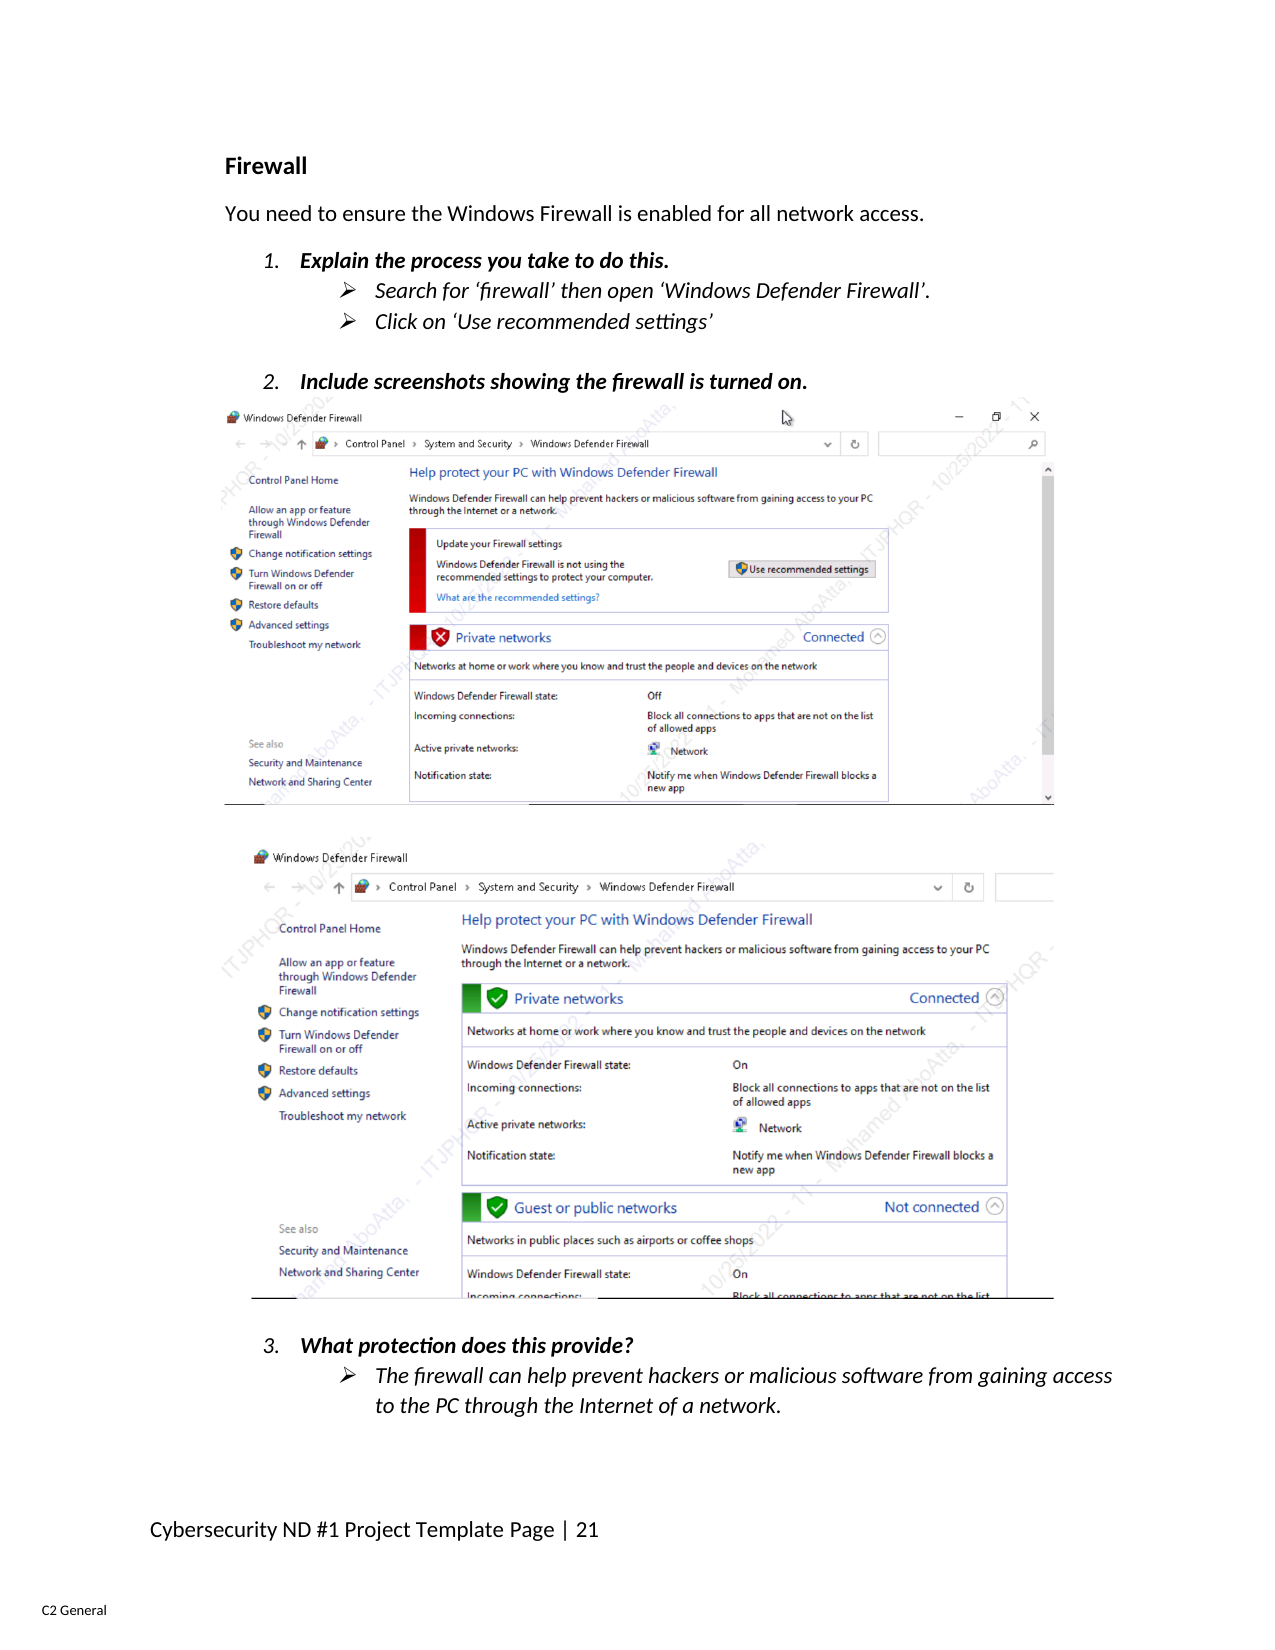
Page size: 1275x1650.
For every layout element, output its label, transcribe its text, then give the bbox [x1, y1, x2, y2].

text You need to ensure the Windows Firewall is enabled for all network access. [225, 199, 1125, 228]
list Click on ‘Use recommended settings’ [337, 307, 1125, 365]
picture [221, 837, 1054, 1299]
picture [221, 397, 1055, 805]
list Include screenshots showing the firewall is turned on. [262, 367, 1125, 395]
text Firewall [225, 150, 1125, 181]
list Explain the process you take to do this. [262, 246, 1125, 274]
list What protection does this provide? [262, 1331, 1125, 1359]
list Search for ‘firewall’ then open ‘Windows Defender Firewall’. [337, 277, 1125, 305]
list The firewall can help prevent hackers or malicious software from gaining access to the PC through the Internet of a network. [337, 1361, 1125, 1419]
